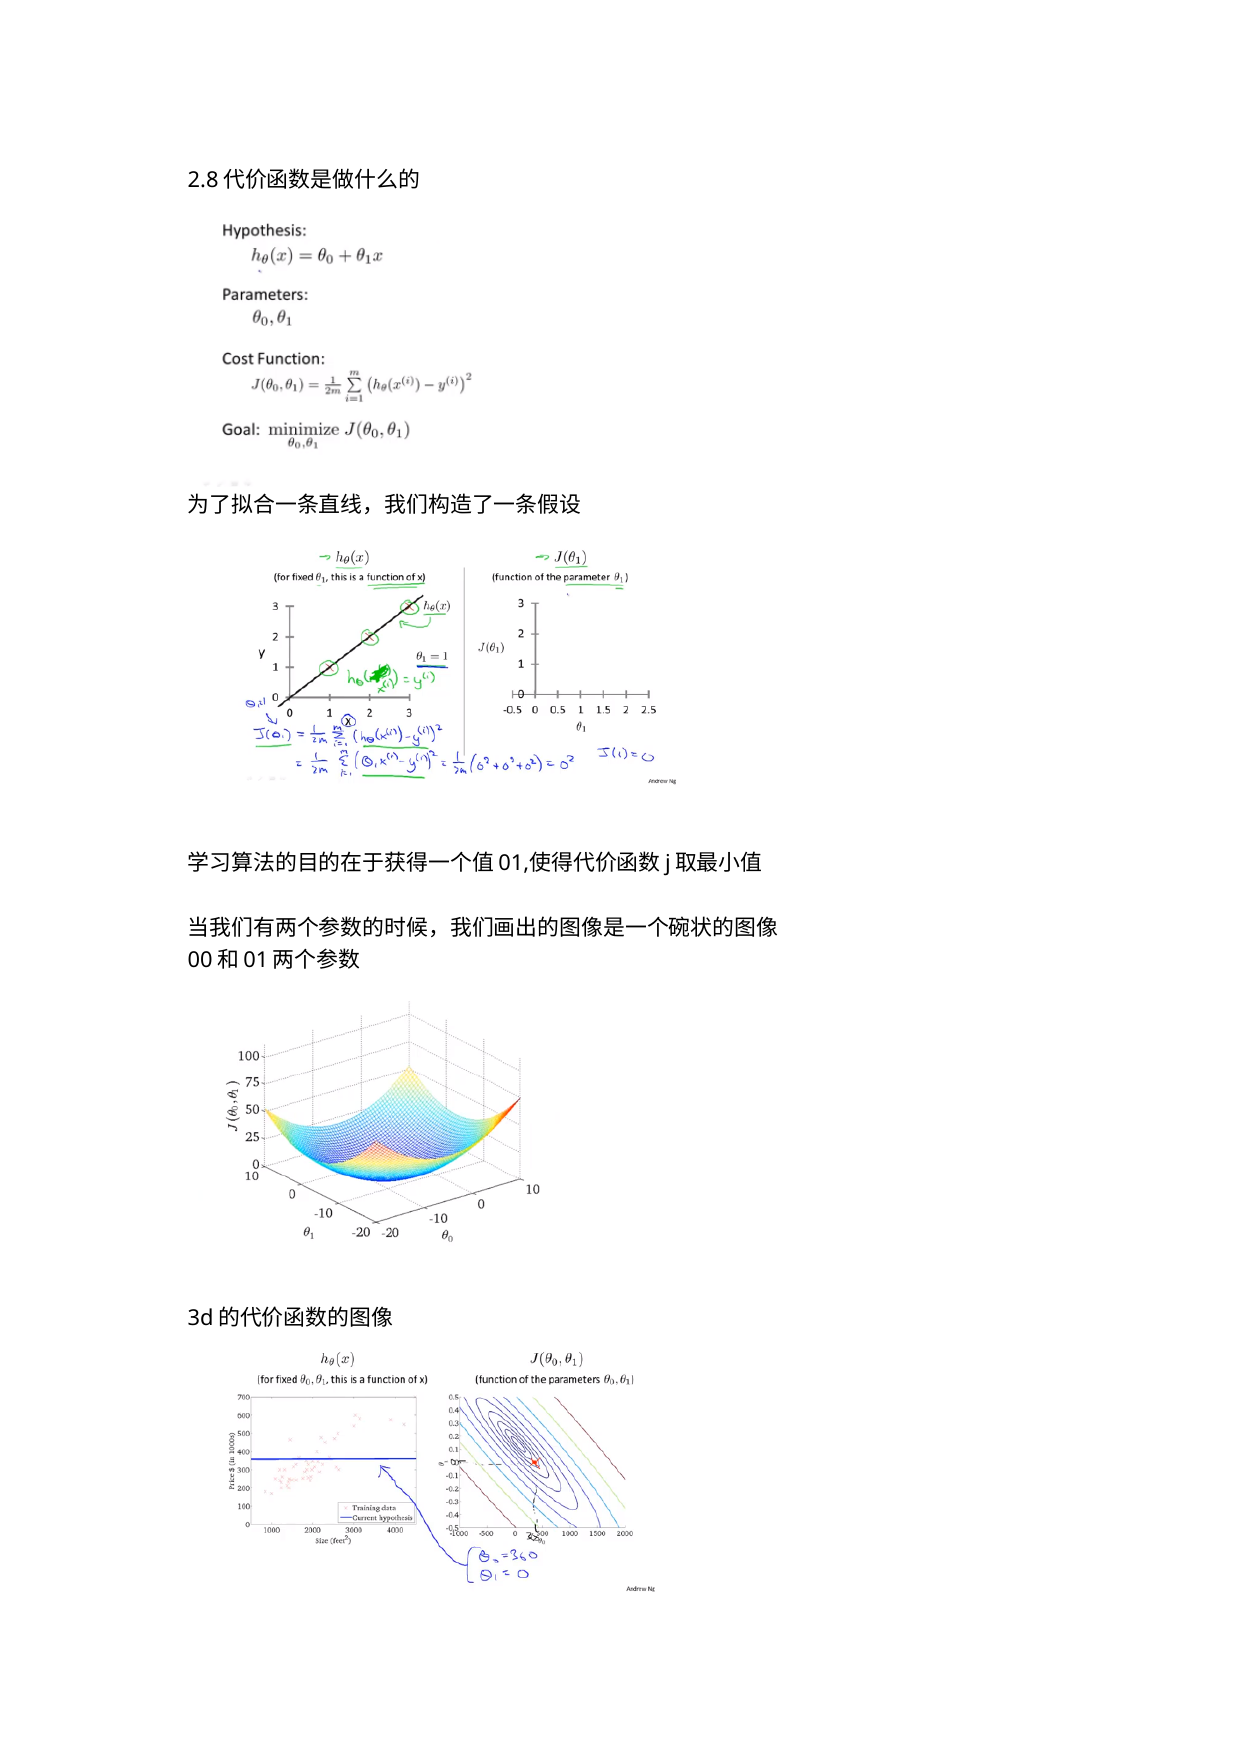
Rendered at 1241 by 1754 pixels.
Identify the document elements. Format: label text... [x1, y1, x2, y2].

picture [187, 1332, 661, 1592]
text 为了拟合一条直线，我们构造了一条假设 [187, 487, 1053, 519]
text 2.8代价函数是做什么的 [187, 162, 1053, 194]
text 3d的代价函数的图像 [187, 1299, 1053, 1332]
picture [187, 974, 597, 1277]
text 学习算法的目的在于获得一个值01,使得代价函数j取最小值 [187, 844, 1053, 877]
picture [187, 519, 718, 822]
text 当我们有两个参数的时候，我们画出的图像是一个碗状的图像 [187, 909, 1053, 942]
picture [187, 194, 639, 487]
text 00和01两个参数 [187, 942, 1053, 974]
